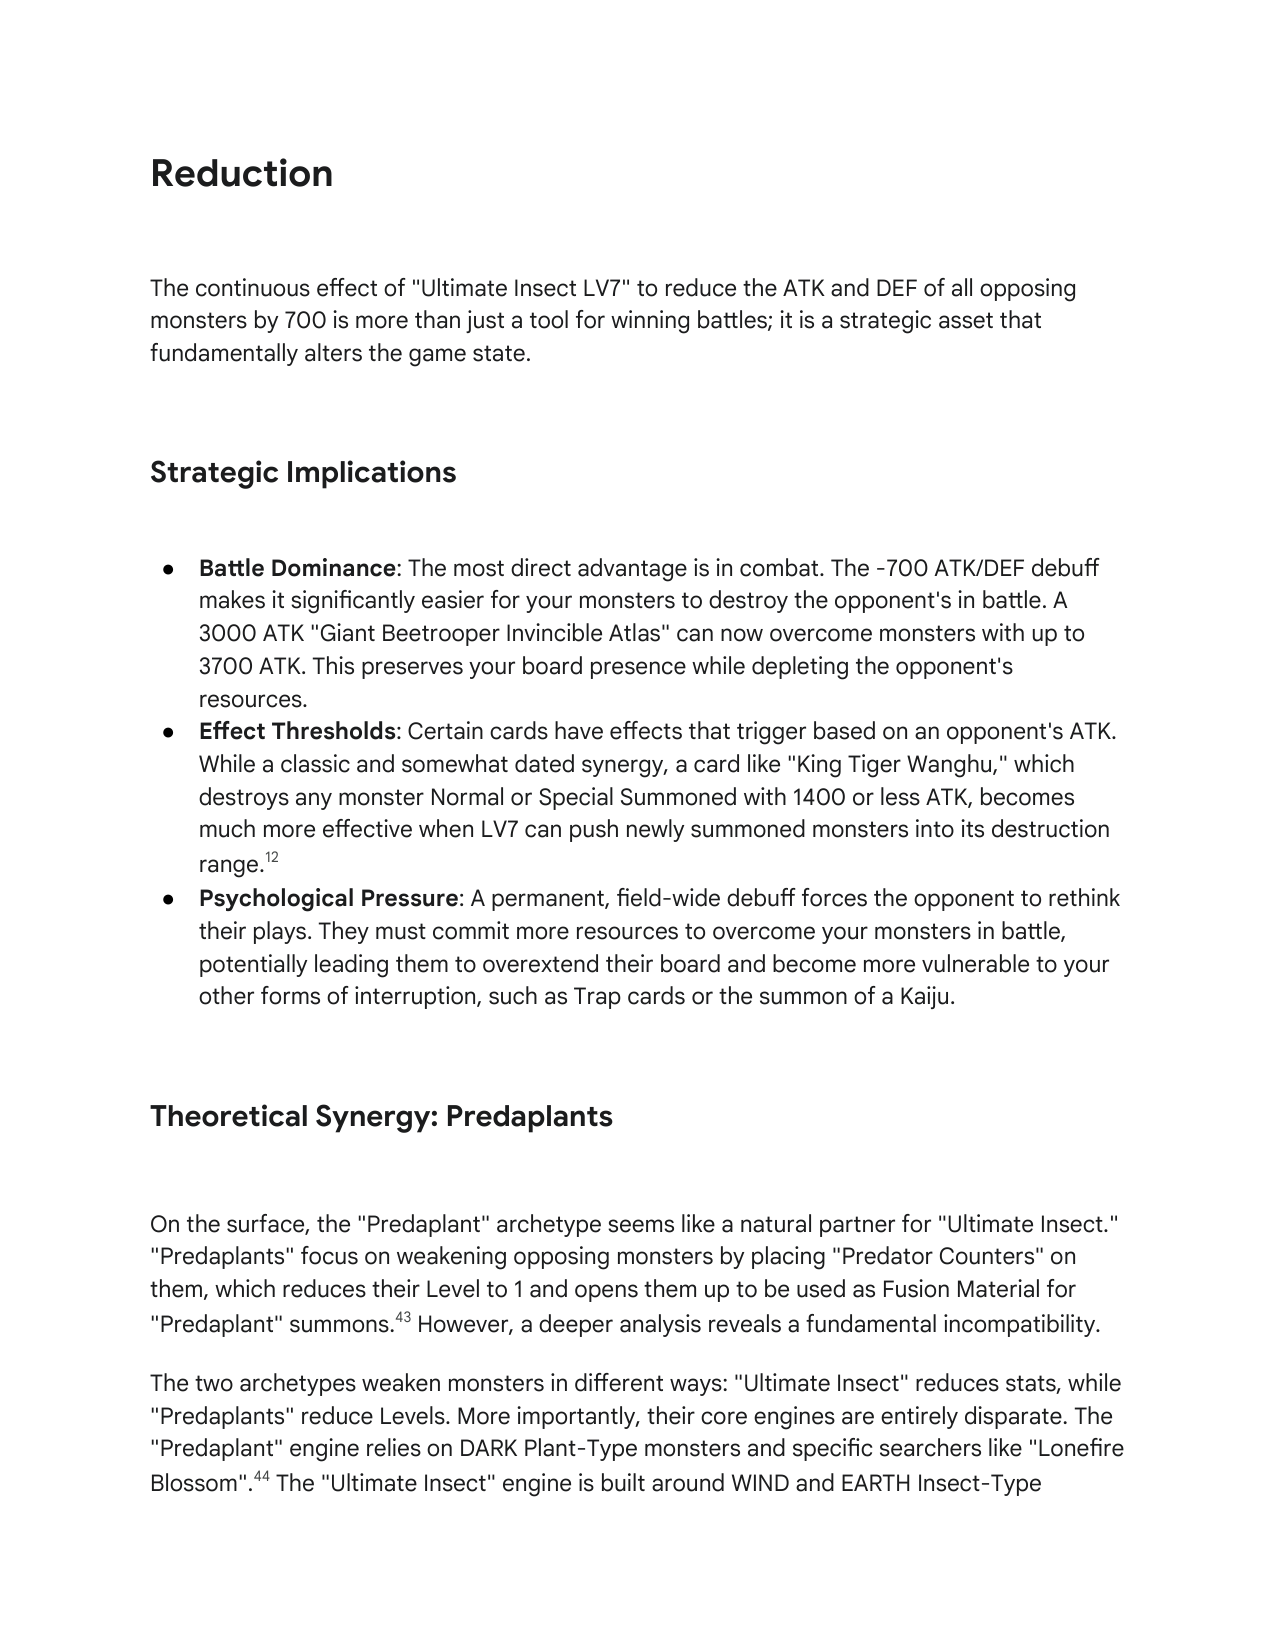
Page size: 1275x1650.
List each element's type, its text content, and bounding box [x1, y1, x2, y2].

text The continuous effect of "Ultimate Insect LV7" to reduce the ATK and DEF of all opposing monsters by 700 is more than just a tool for winning battles; it is a strategic asset that fundamentally alters the game state. [150, 274, 1125, 368]
subtitle Theoretical Synergy: Predaplants [150, 1098, 1125, 1134]
list Effect Thresholds: Certain cards have effects that trigger based on an opponent's ATK. While a classic and somewhat dated synergy, a card like "King Tiger Wanghu," which destroys any monster Normal or Special Summoned with 1400 or less ATK, becomes much more effective when LV7 can push newly summoned monsters into its destruction range.12 [161, 717, 1125, 880]
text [150, 1369, 1125, 1499]
subtitle Strategic Implications [150, 454, 1125, 491]
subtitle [150, 150, 1125, 197]
list Psychological Pressure: A permanent, field-wide debuff forces the opponent to rethink their plays. They must commit more resources to overcome your monsters in battle, potentially leading them to overextend their board and become more vulnerable to your other forms of interruption, such as Trap cards or the summon of a Kaiju. [161, 884, 1125, 1011]
list Battle Dominance: The most direct advantage is in combat. The -700 ATK/DEF debuff makes it significantly easier for your monsters to destroy the opponent's in battle. A 3000 ATK "Giant Beetrooper Invincible Atlas" can now overcome monsters with up to 3700 ATK. This preserves your board presence while depleting the opponent's resources. [161, 554, 1125, 713]
text On the surface, the "Predaplant" archetype seems like a natural partner for "Ultimate Insect." "Predaplants" focus on weakening opposing monsters by placing "Predator Counters" on them, which reduces their Level to 1 and opens them up to be used as Fusion Material for "Predaplant" summons.43 However, a deeper analysis reveals a fundamental incompatibility. [150, 1210, 1125, 1340]
